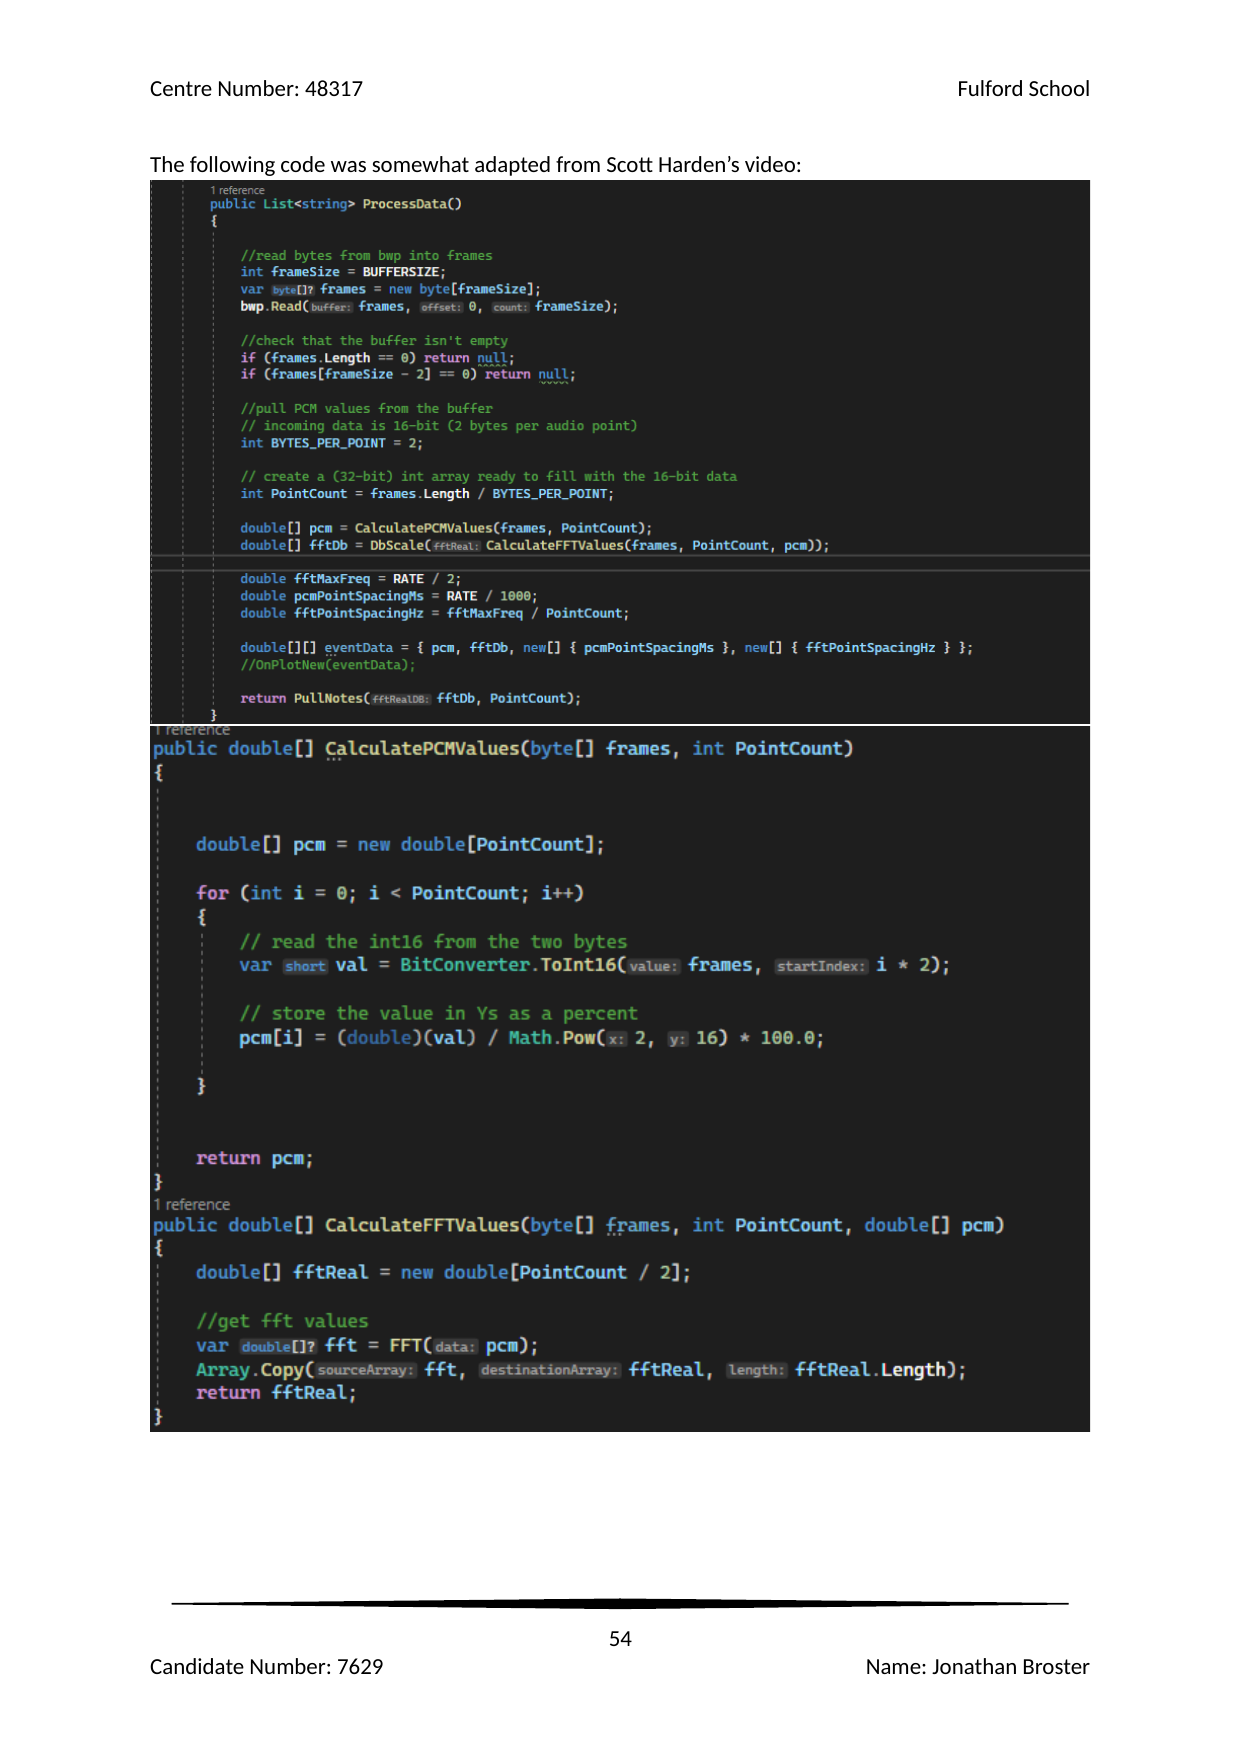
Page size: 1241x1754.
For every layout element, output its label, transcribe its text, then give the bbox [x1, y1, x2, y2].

picture [150, 726, 1091, 1432]
picture [150, 180, 1091, 724]
text The following code was somewhat adapted from Scott Harden’s video: [150, 150, 1090, 180]
